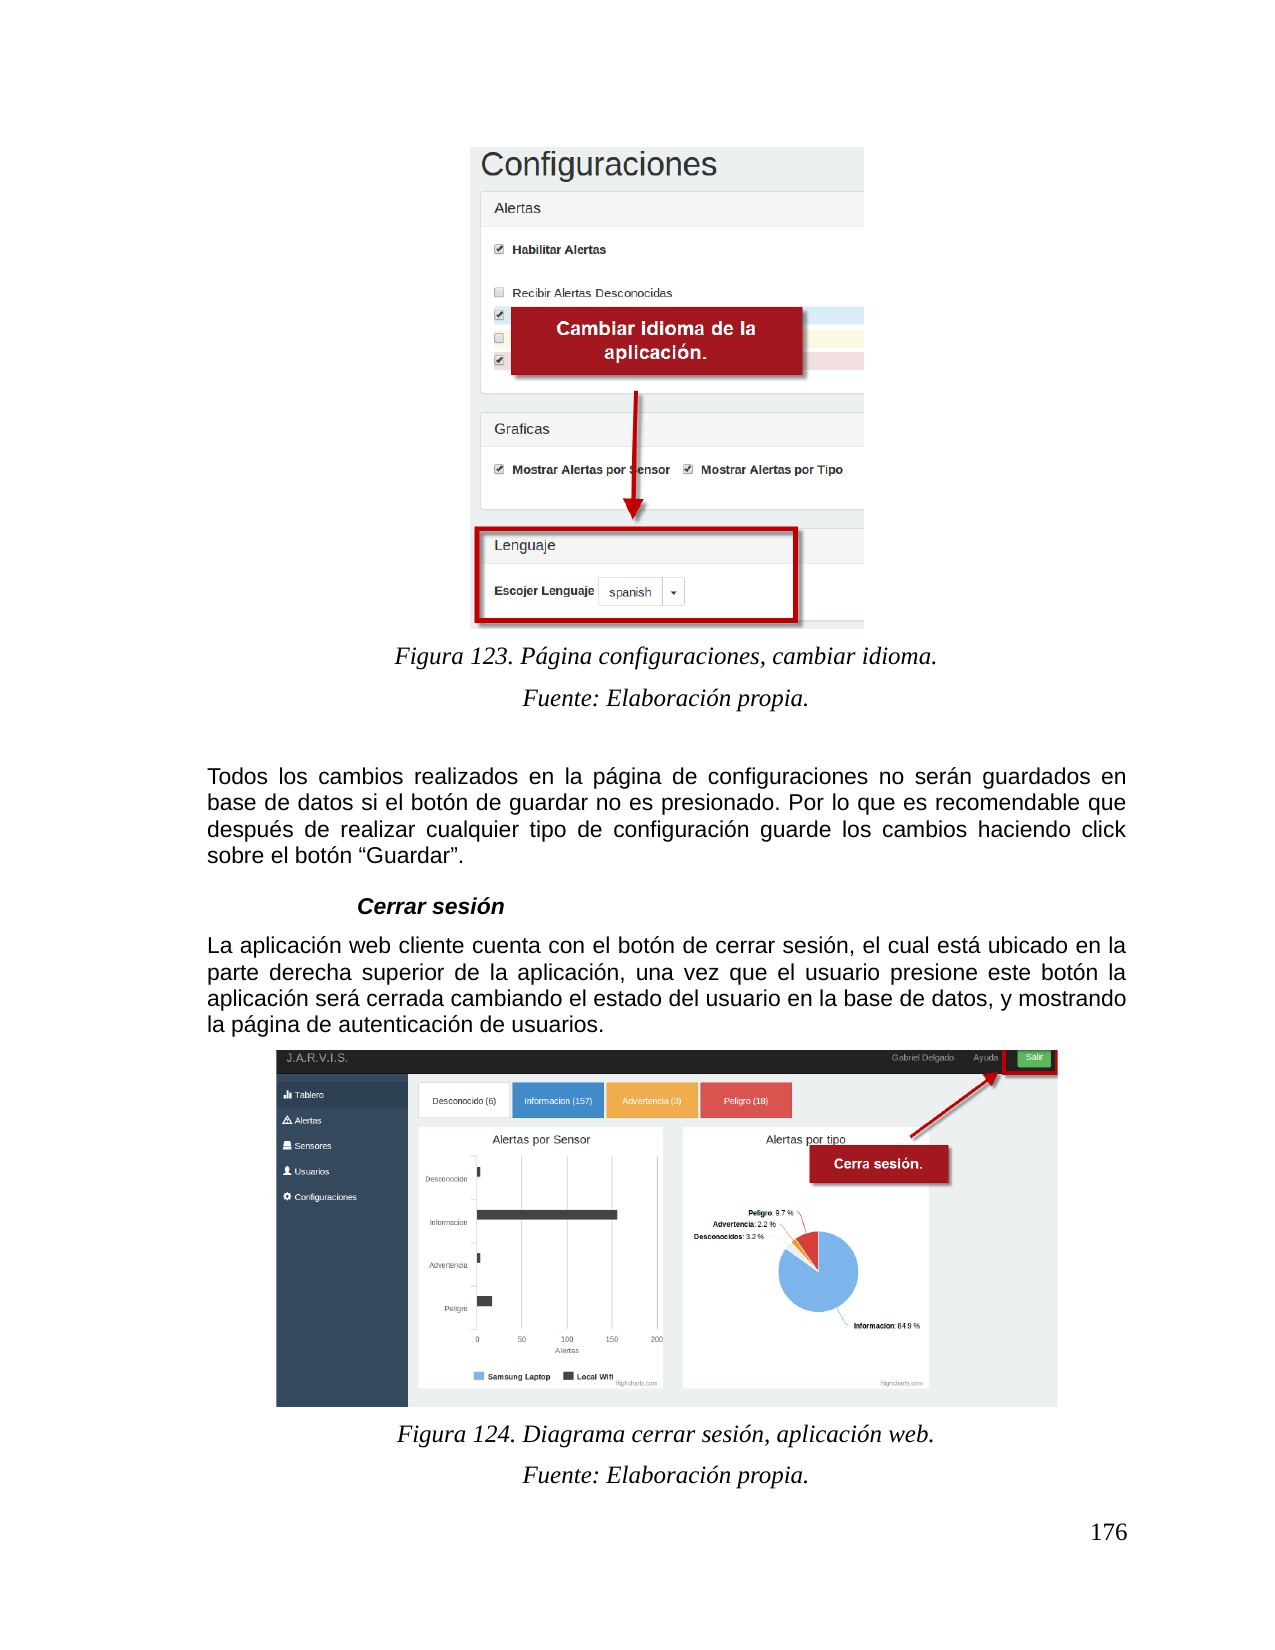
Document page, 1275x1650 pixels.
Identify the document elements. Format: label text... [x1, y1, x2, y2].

subtitle Cerrar sesión [357, 893, 1127, 919]
picture [470, 147, 864, 629]
text Figura 123. Página configuraciones, cambiar idioma. [207, 641, 1127, 670]
picture [276, 1050, 1058, 1407]
text La aplicación web cliente cuenta con el botón de cerrar sesión, el cual está ubicado en la parte derecha superior de la aplicación, una vez que el usuario presione este botón la aplicación será cerrada cambiando el estado del usuario en la base de datos, y mostrando la página de autenticación de usuarios. [207, 932, 1127, 1037]
text Figura 124. Diagrama cerrar sesión, aplicación web. [207, 1419, 1127, 1447]
text Fuente: Elaboración propia. [207, 1460, 1127, 1489]
text Fuente: Elaboración propia. [207, 683, 1127, 711]
text Todos los cambios realizados en la página de configuraciones no serán guardados en base de datos si el botón de guardar no es presionado. Por lo que es recomendable que después de realizar cualquier tipo de configuración guarde los cambios haciendo click sobre el botón “Guardar”. [207, 763, 1127, 868]
